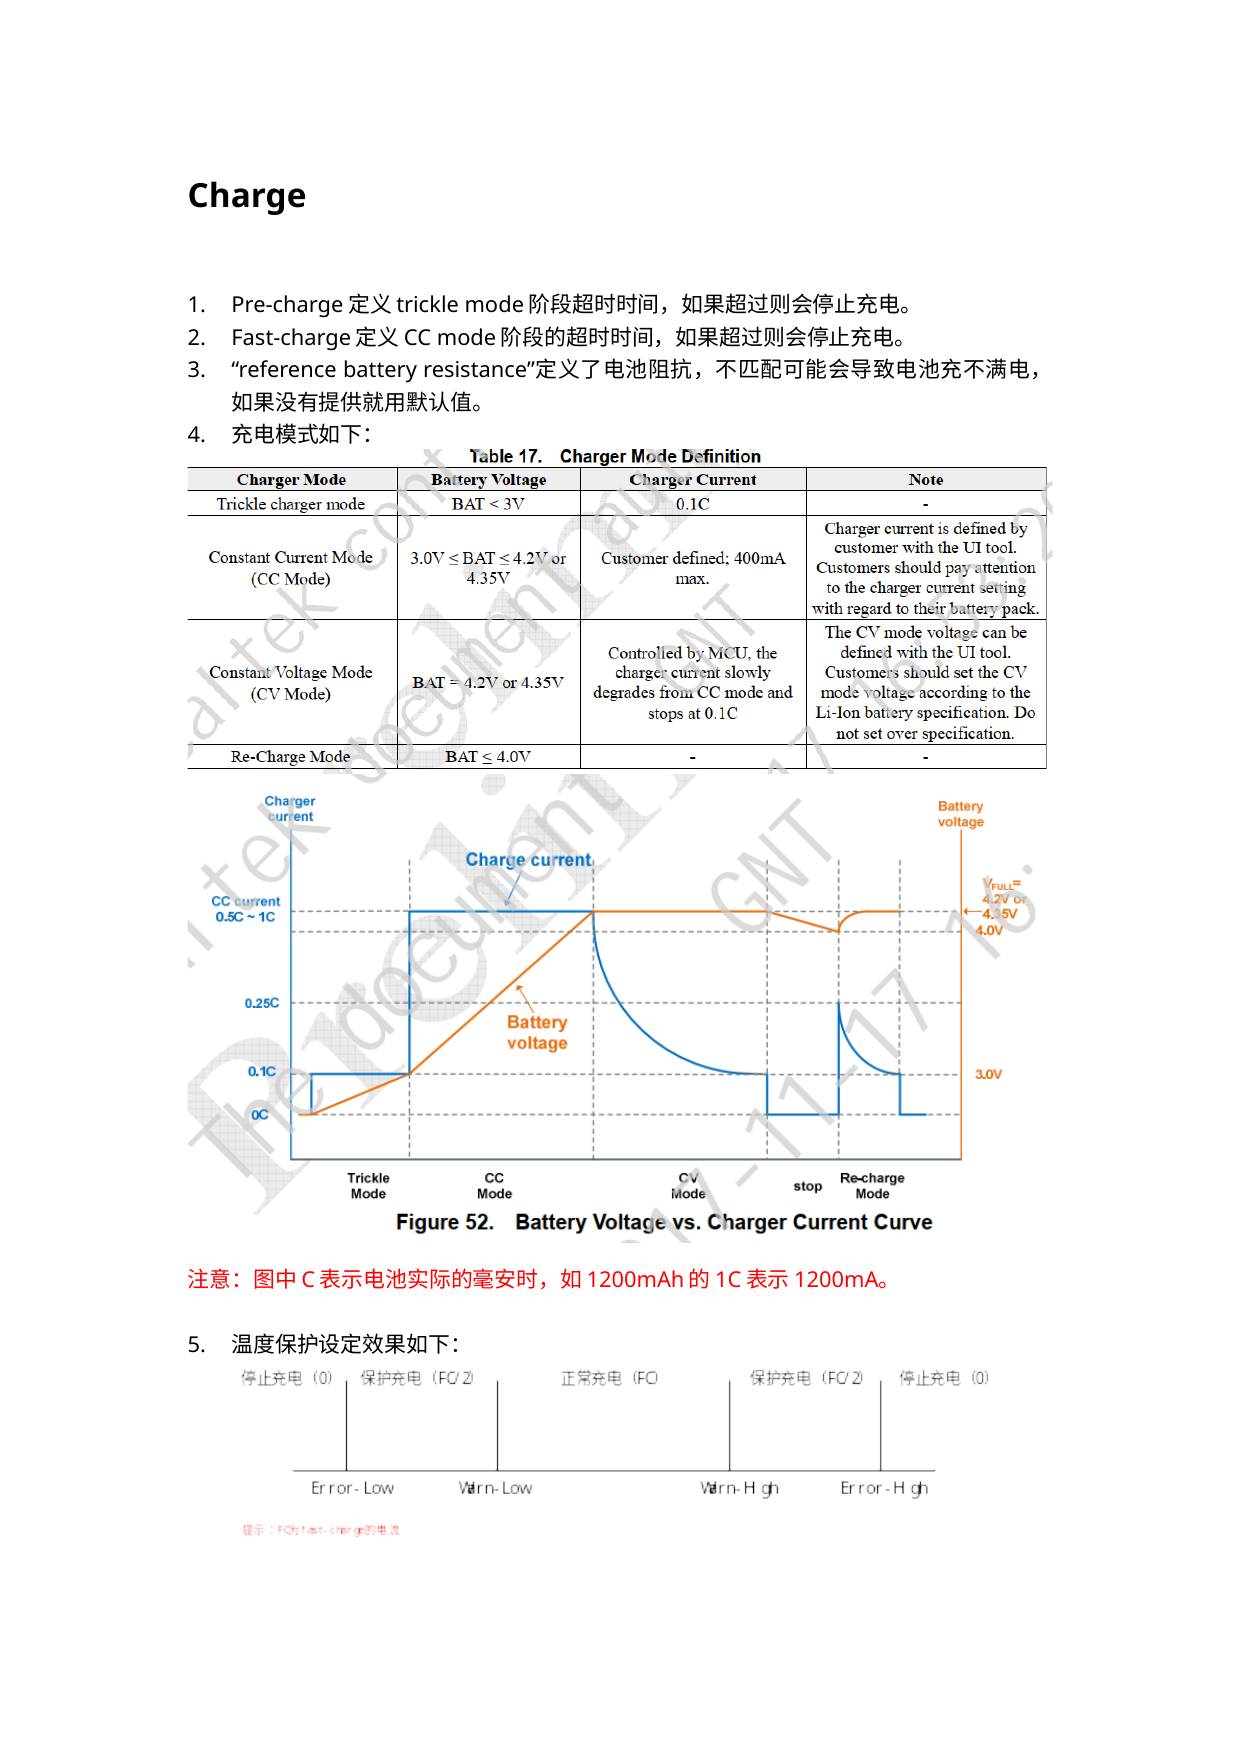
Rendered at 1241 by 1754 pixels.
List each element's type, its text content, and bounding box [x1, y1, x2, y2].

list Fast-charge定义CC mode阶段的超时时间，如果超过则会停止充电。 [187, 320, 1053, 352]
picture [187, 449, 1053, 1243]
list “reference battery resistance”定义了电池阻抗，不匹配可能会导致电池充不满电，如果没有提供就用默认值。 [187, 352, 1053, 417]
text 注意：图中C表示电池实际的毫安时，如1200mAh的1C表示1200mA。 [187, 1262, 1053, 1295]
list 温度保护设定效果如下： [187, 1327, 1053, 1360]
list Pre-charge定义trickle mode阶段超时时间，如果超过则会停止充电。 [187, 287, 1053, 320]
list 充电模式如下： [187, 417, 1053, 449]
subtitle Charge [187, 162, 1053, 227]
